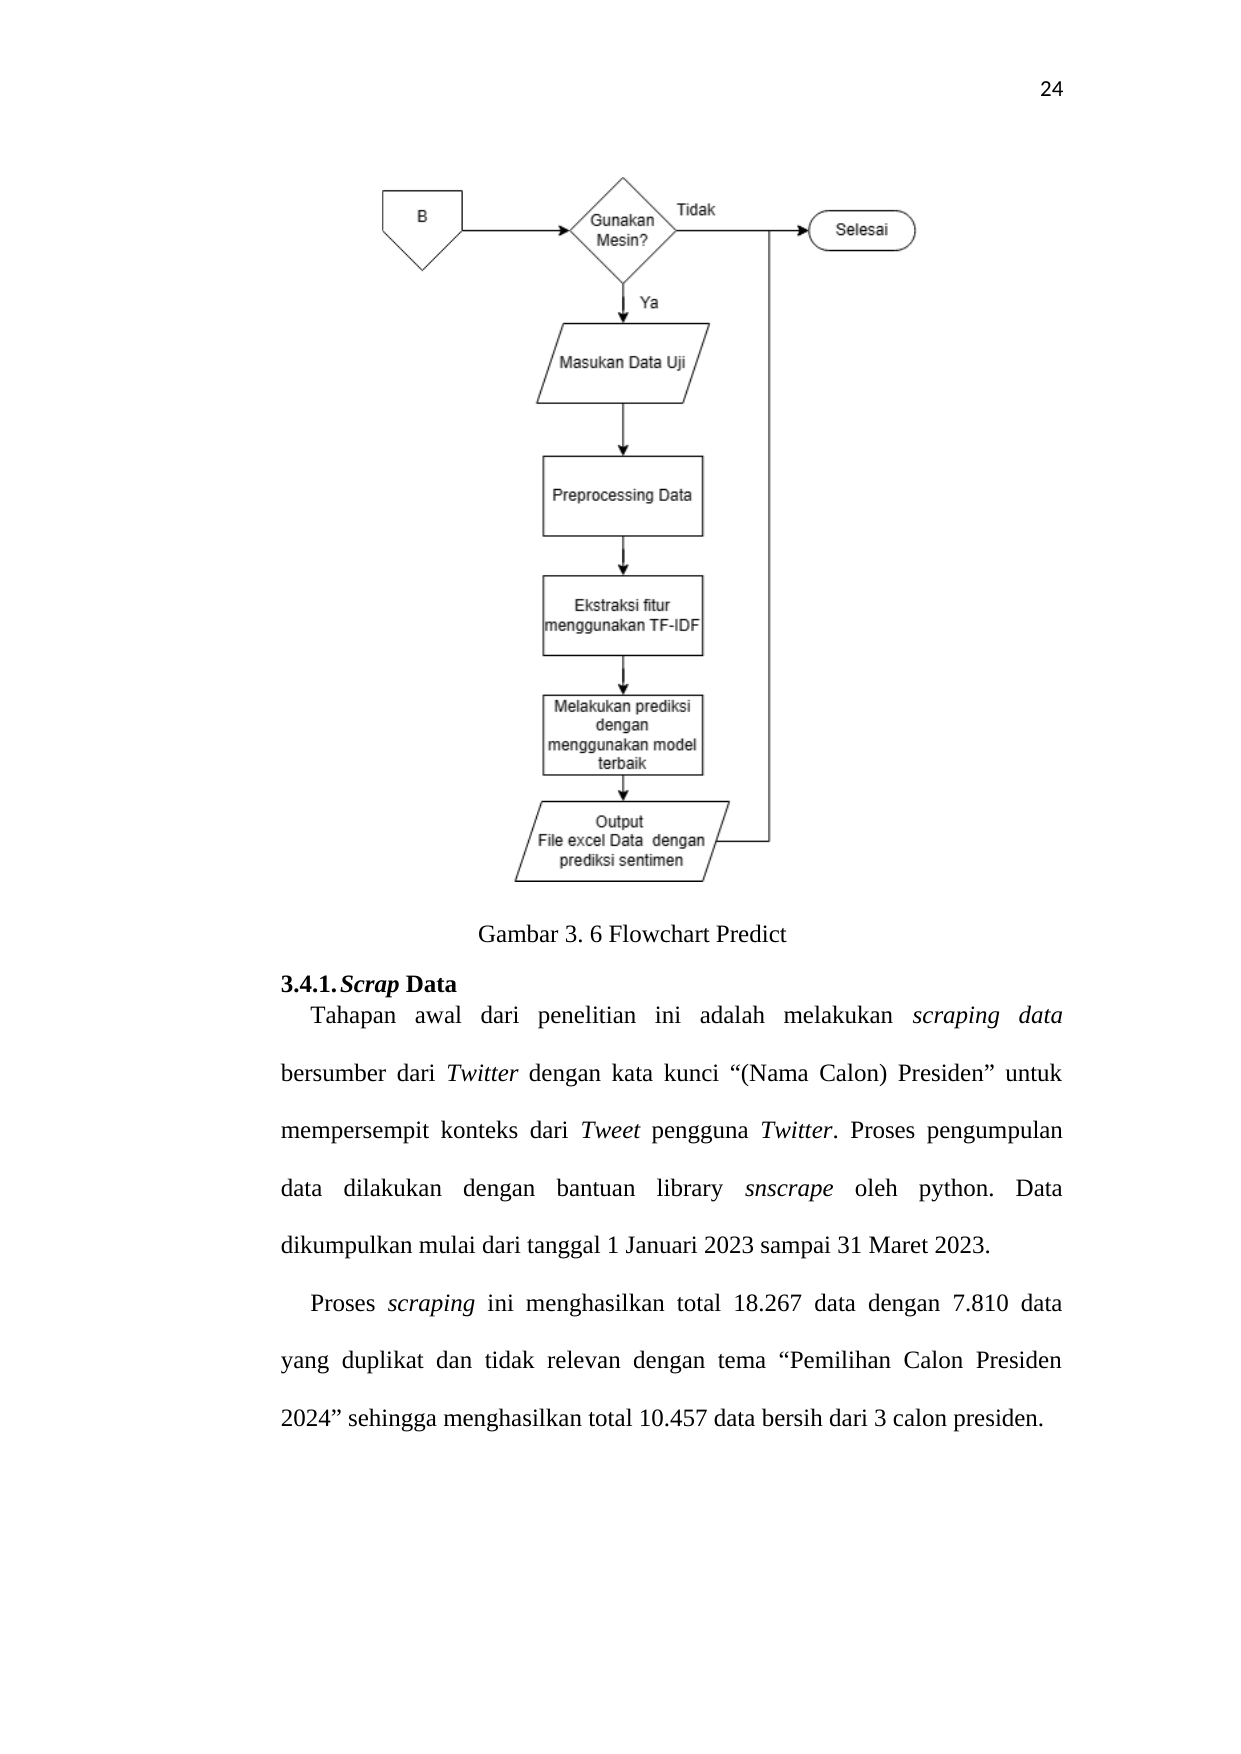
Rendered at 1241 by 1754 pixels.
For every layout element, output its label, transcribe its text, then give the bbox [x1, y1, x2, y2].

subtitle Scrap Data [281, 931, 1063, 998]
picture [382, 177, 917, 882]
text Tahapan awal dari penelitian ini adalah melakukan scraping data bersumber dari Twitter dengan kata kunci “(Nama Calon) Presiden” untuk mempersempit konteks dari Tweet pengguna Twitter. Proses pengumpulan data dilakukan dengan bantuan library snscrape oleh python. Data dikumpulkan mulai dari tanggal 1 Januari 2023 sampai 31 Maret 2023. [281, 1001, 1063, 1259]
text Proses scraping ini menghasilkan total 18.267 data dengan 7.810 data yang duplikat dan tidak relevan dengan tema “Pemilihan Calon Presiden 2024” sehingga menghasilkan total 10.457 data bersih dari 3 calon presiden. [281, 1288, 1063, 1432]
